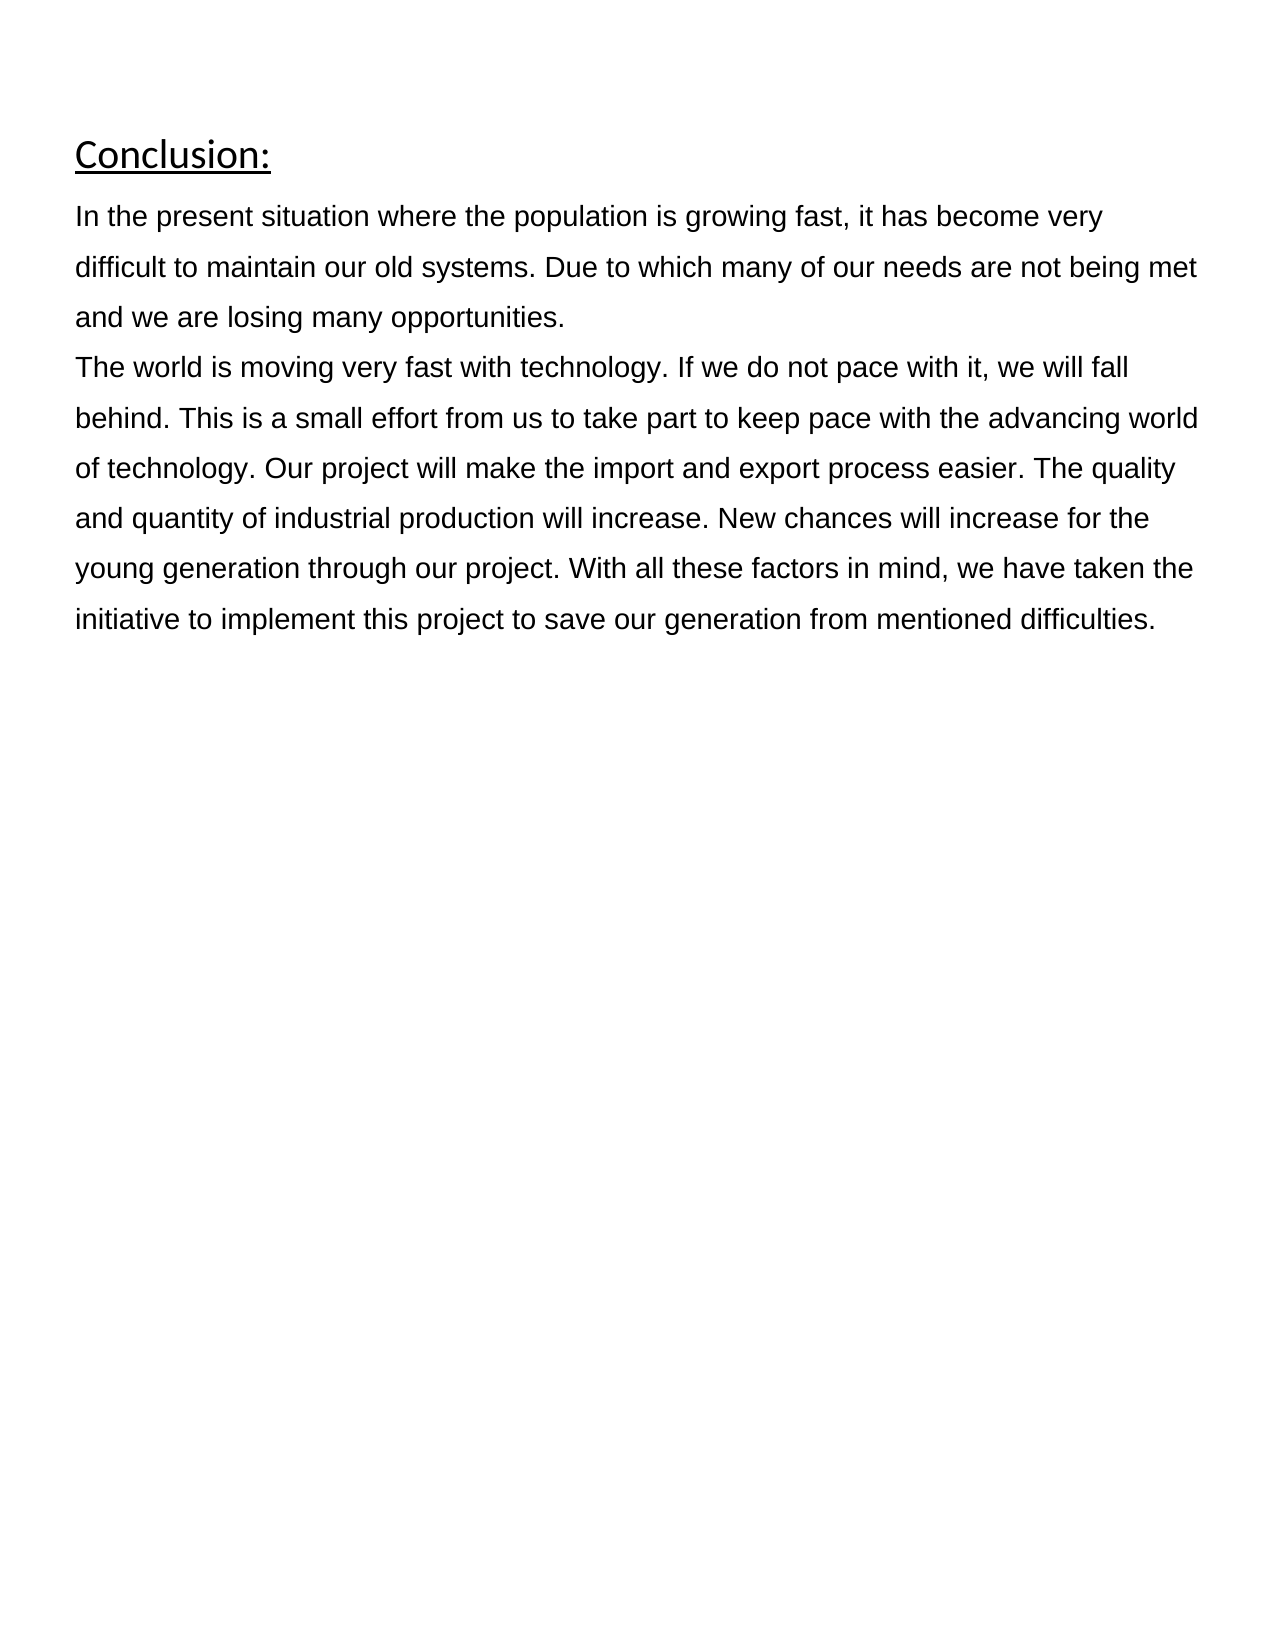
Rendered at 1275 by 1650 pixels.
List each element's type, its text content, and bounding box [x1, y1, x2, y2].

text In the present situation where the population is growing fast, it has become very difficult to maintain our old systems. Due to which many of our needs are not being met and we are losing many opportunities. The world is moving very fast with technology. If we do not pace with it, we will fall behind. This is a small effort from us to take part to keep pace with the advancing world of technology. Our project will make the import and export process easier. The quality and quantity of industrial production will increase. New chances will increase for the young generation through our project. With all these factors in mind, we have taken the initiative to implement this project to save our generation from mentioned difficulties. [75, 199, 1200, 635]
text Conclusion: [75, 128, 1200, 179]
